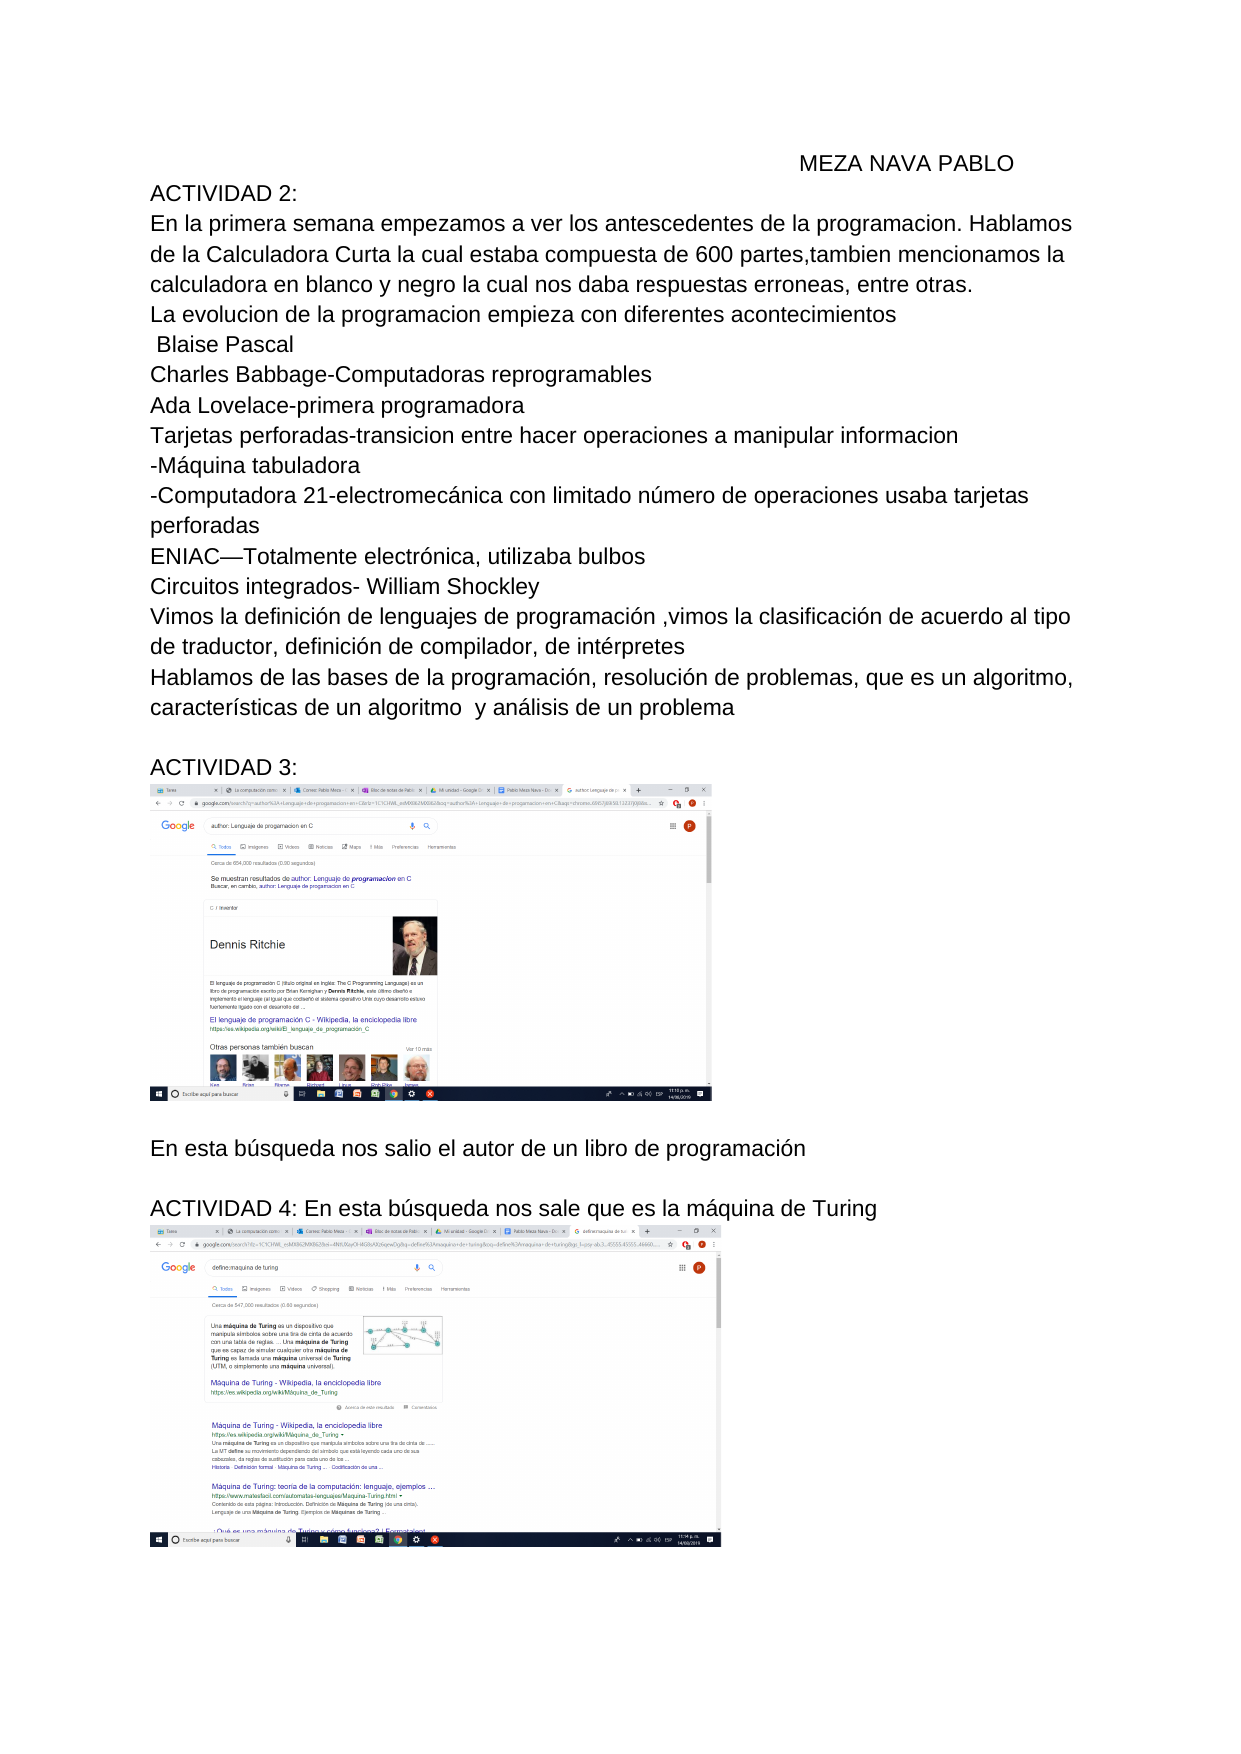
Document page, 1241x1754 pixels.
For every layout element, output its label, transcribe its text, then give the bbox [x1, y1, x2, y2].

text Ada Lovelace-primera programadora [150, 392, 1090, 418]
text Tarjetas perforadas-transicion entre hacer operaciones a manipular informacion [150, 422, 1090, 448]
text Circuitos integrados- William Shockley [150, 573, 1090, 599]
text ENIAC—Totalmente electrónica, utilizaba bulbos [150, 543, 1090, 569]
text -Máquina tabuladora [150, 452, 1090, 478]
text Blaise Pascal [150, 331, 1090, 358]
text MEZA NAVA PABLO [150, 150, 1090, 176]
picture [150, 784, 712, 1101]
text ACTIVIDAD 4: En esta búsqueda nos sale que es la máquina de Turing [150, 1195, 1090, 1221]
text Charles Babbage-Computadoras reprogramables [150, 361, 1090, 388]
text La evolucion de la programacion empieza con diferentes acontecimientos [150, 301, 1090, 327]
text Vimos la definición de lenguajes de programación ,vimos la clasificación de acuerdo al tipo de traductor, definición de compilador, de intérpretes [150, 603, 1090, 660]
text Hablamos de las bases de la programación, resolución de problemas, que es un algoritmo, características de un algoritmo y análisis de un problema [150, 663, 1090, 720]
text En la primera semana empezamos a ver los antescedentes de la programacion. Hablamos de la Calculadora Curta la cual estaba compuesta de 600 partes,tambien mencionamos la calculadora en blanco y negro la cual nos daba respuestas erroneas, entre otras. [150, 210, 1090, 297]
text -Computadora 21-electromecánica con limitado número de operaciones usaba tarjetas perforadas [150, 482, 1090, 539]
text En esta búsqueda nos salio el autor de un libro de programación [150, 1135, 1090, 1161]
picture [150, 1225, 722, 1547]
text ACTIVIDAD 2: [150, 180, 1090, 207]
text ACTIVIDAD 3: [150, 754, 1090, 781]
